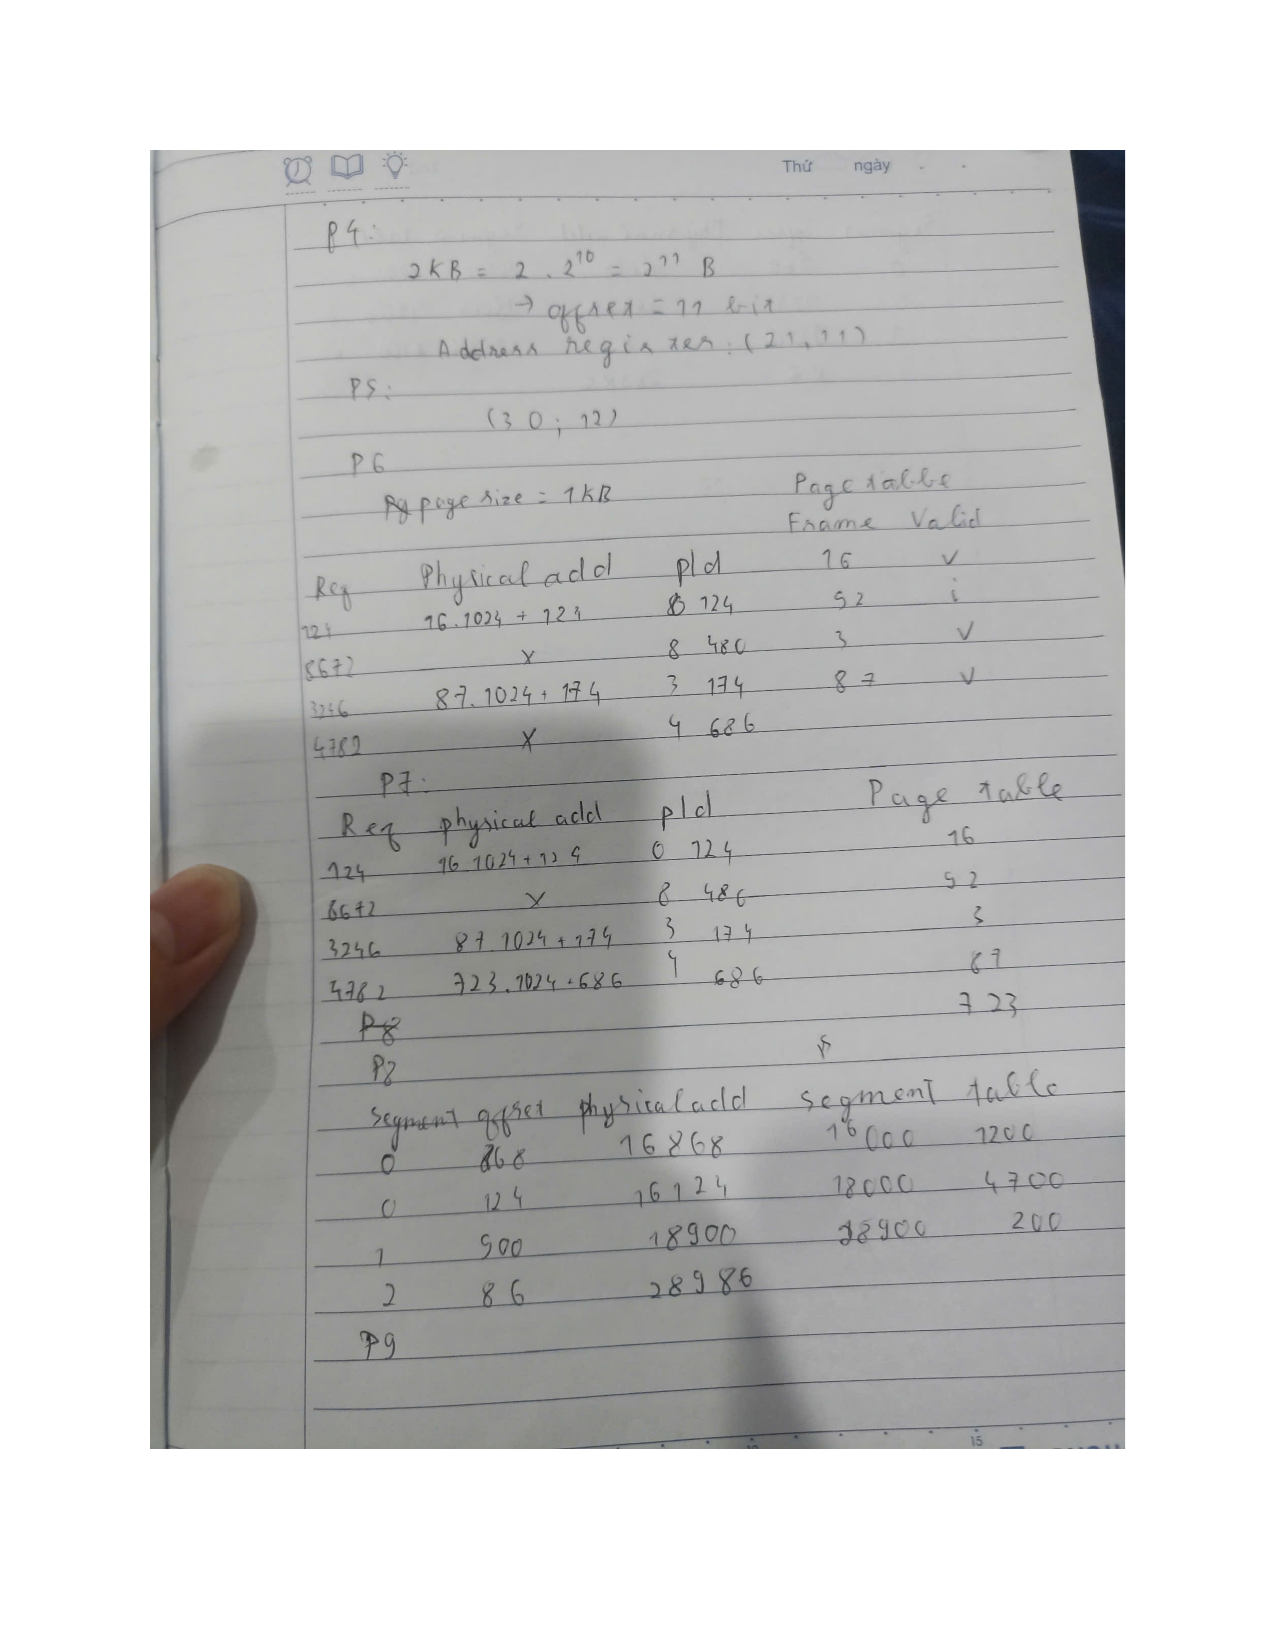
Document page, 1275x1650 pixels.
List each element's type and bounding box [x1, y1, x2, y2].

picture [150, 150, 1125, 1449]
